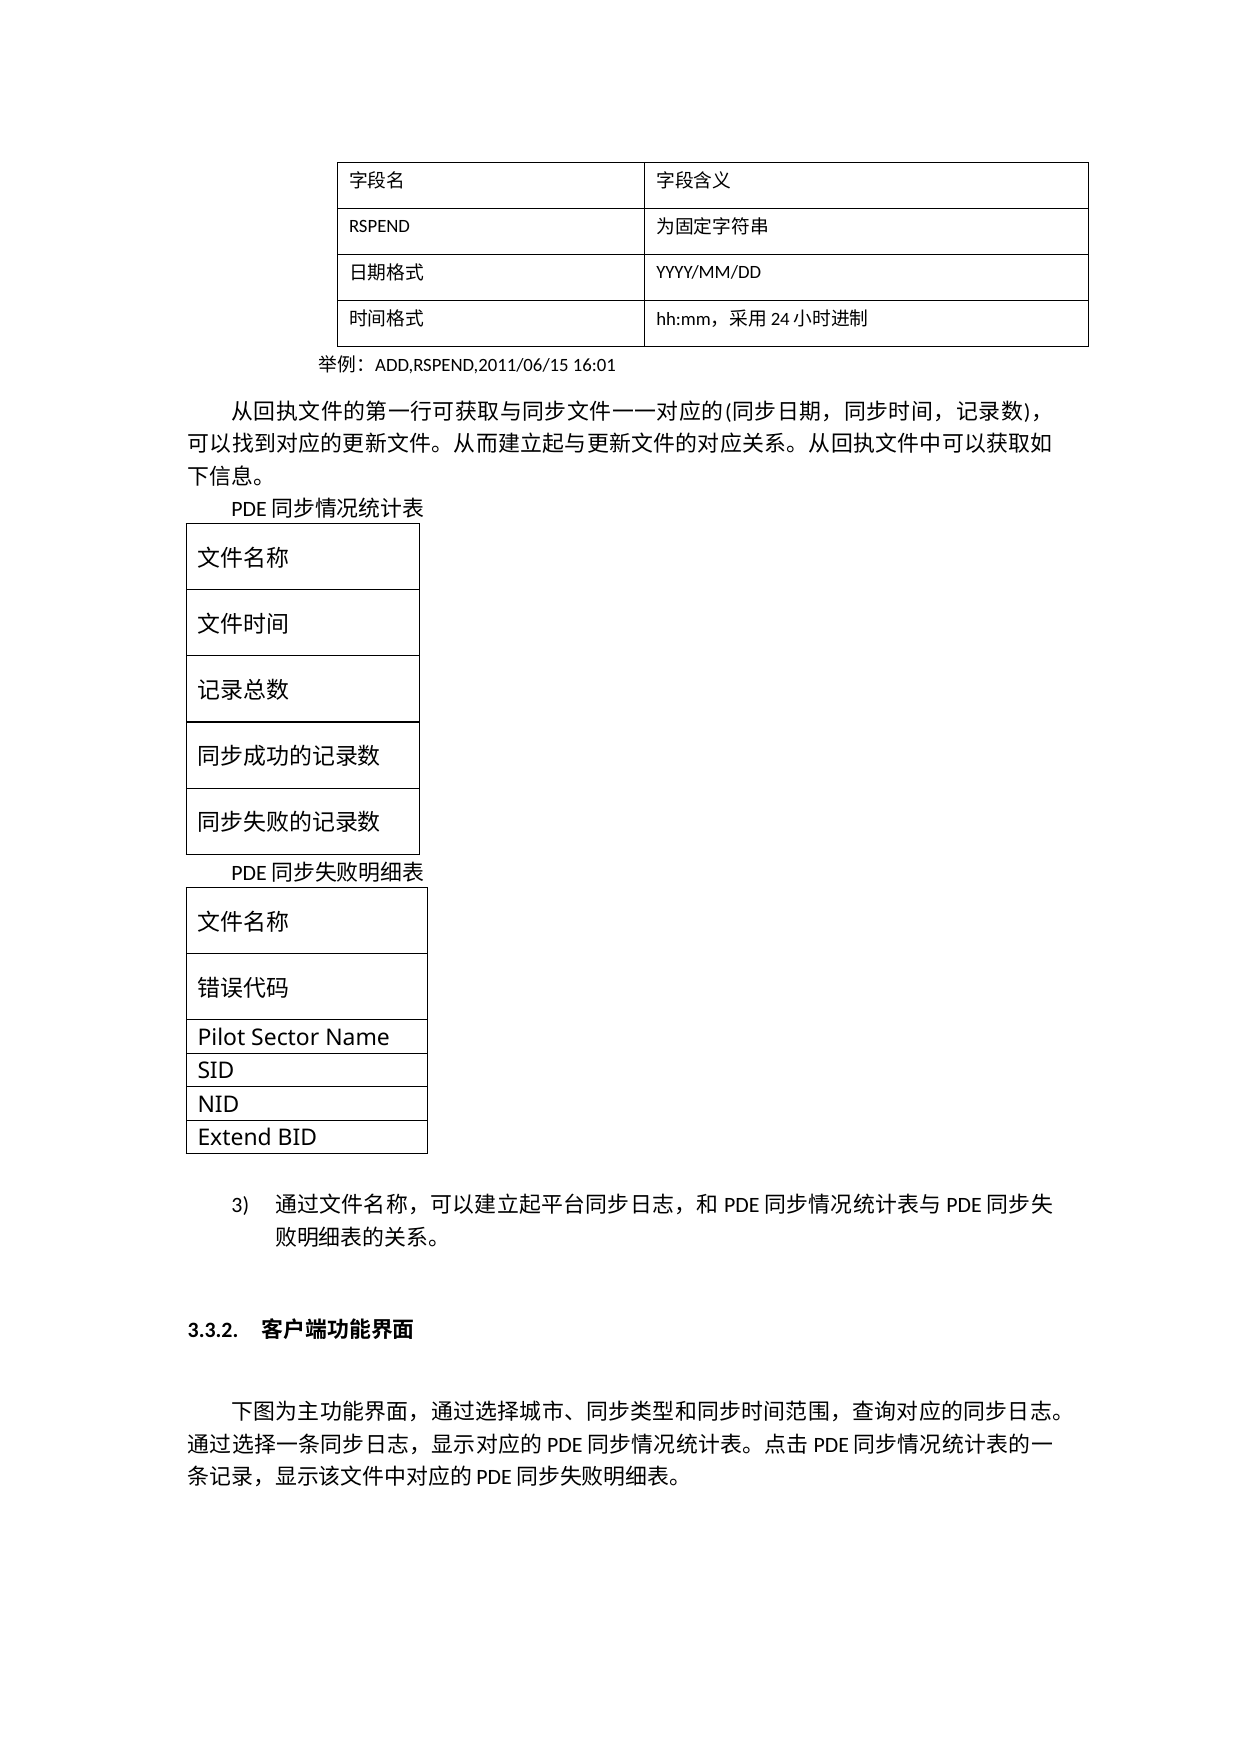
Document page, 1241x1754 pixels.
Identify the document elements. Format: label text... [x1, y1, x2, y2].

table_cell 记录总数 [187, 656, 419, 721]
text 从回执文件的第一行可获取与同步文件一一对应的(同步日期，同步时间，记录数)，可以找到对应的更新文件。从而建立起与更新文件的对应关系。从回执文件中可以获取如下信息。 [187, 393, 1053, 491]
text PDE同步情况统计表 [187, 491, 1053, 523]
table_cell 为固定字符串 [645, 209, 1088, 254]
table_cell RSPEND [338, 209, 644, 254]
table_header 文件名称 [187, 524, 419, 589]
table_cell NID [187, 1087, 427, 1120]
table_cell 时间格式 [338, 301, 644, 346]
table_cell 错误代码 [187, 954, 427, 1019]
table_cell 文件时间 [187, 590, 419, 655]
text 举例：ADD,RSPEND,2011/06/15 16:01 [262, 347, 1053, 380]
list 通过文件名称，可以建立起平台同步日志，和PDE同步情况统计表与PDE同步失败明细表的关系。 [231, 1187, 1053, 1252]
table_cell 日期格式 [338, 255, 644, 300]
subtitle 客户端功能界面 [187, 1311, 1053, 1344]
table_header 文件名称 [187, 888, 427, 953]
text PDE同步失败明细表 [187, 854, 1053, 887]
table_header 字段名 [338, 163, 644, 208]
table_cell SID [187, 1054, 427, 1086]
table_cell 同步成功的记录数 [187, 723, 419, 787]
table_cell Pilot Sector Name [187, 1020, 427, 1053]
table_cell YYYY/MM/DD [645, 255, 1088, 300]
table_cell 同步失败的记录数 [187, 789, 419, 853]
table_cell Extend BID [187, 1121, 427, 1153]
table_cell hh:mm，采用24小时进制 [645, 301, 1088, 346]
text 下图为主功能界面，通过选择城市、同步类型和同步时间范围，查询对应的同步日志。通过选择一条同步日志，显示对应的PDE同步情况统计表。点击PDE同步情况统计表的一条记录，显示该文件中对应的PDE同步失败明细表。 [187, 1394, 1053, 1491]
table_header 字段含义 [645, 163, 1088, 208]
